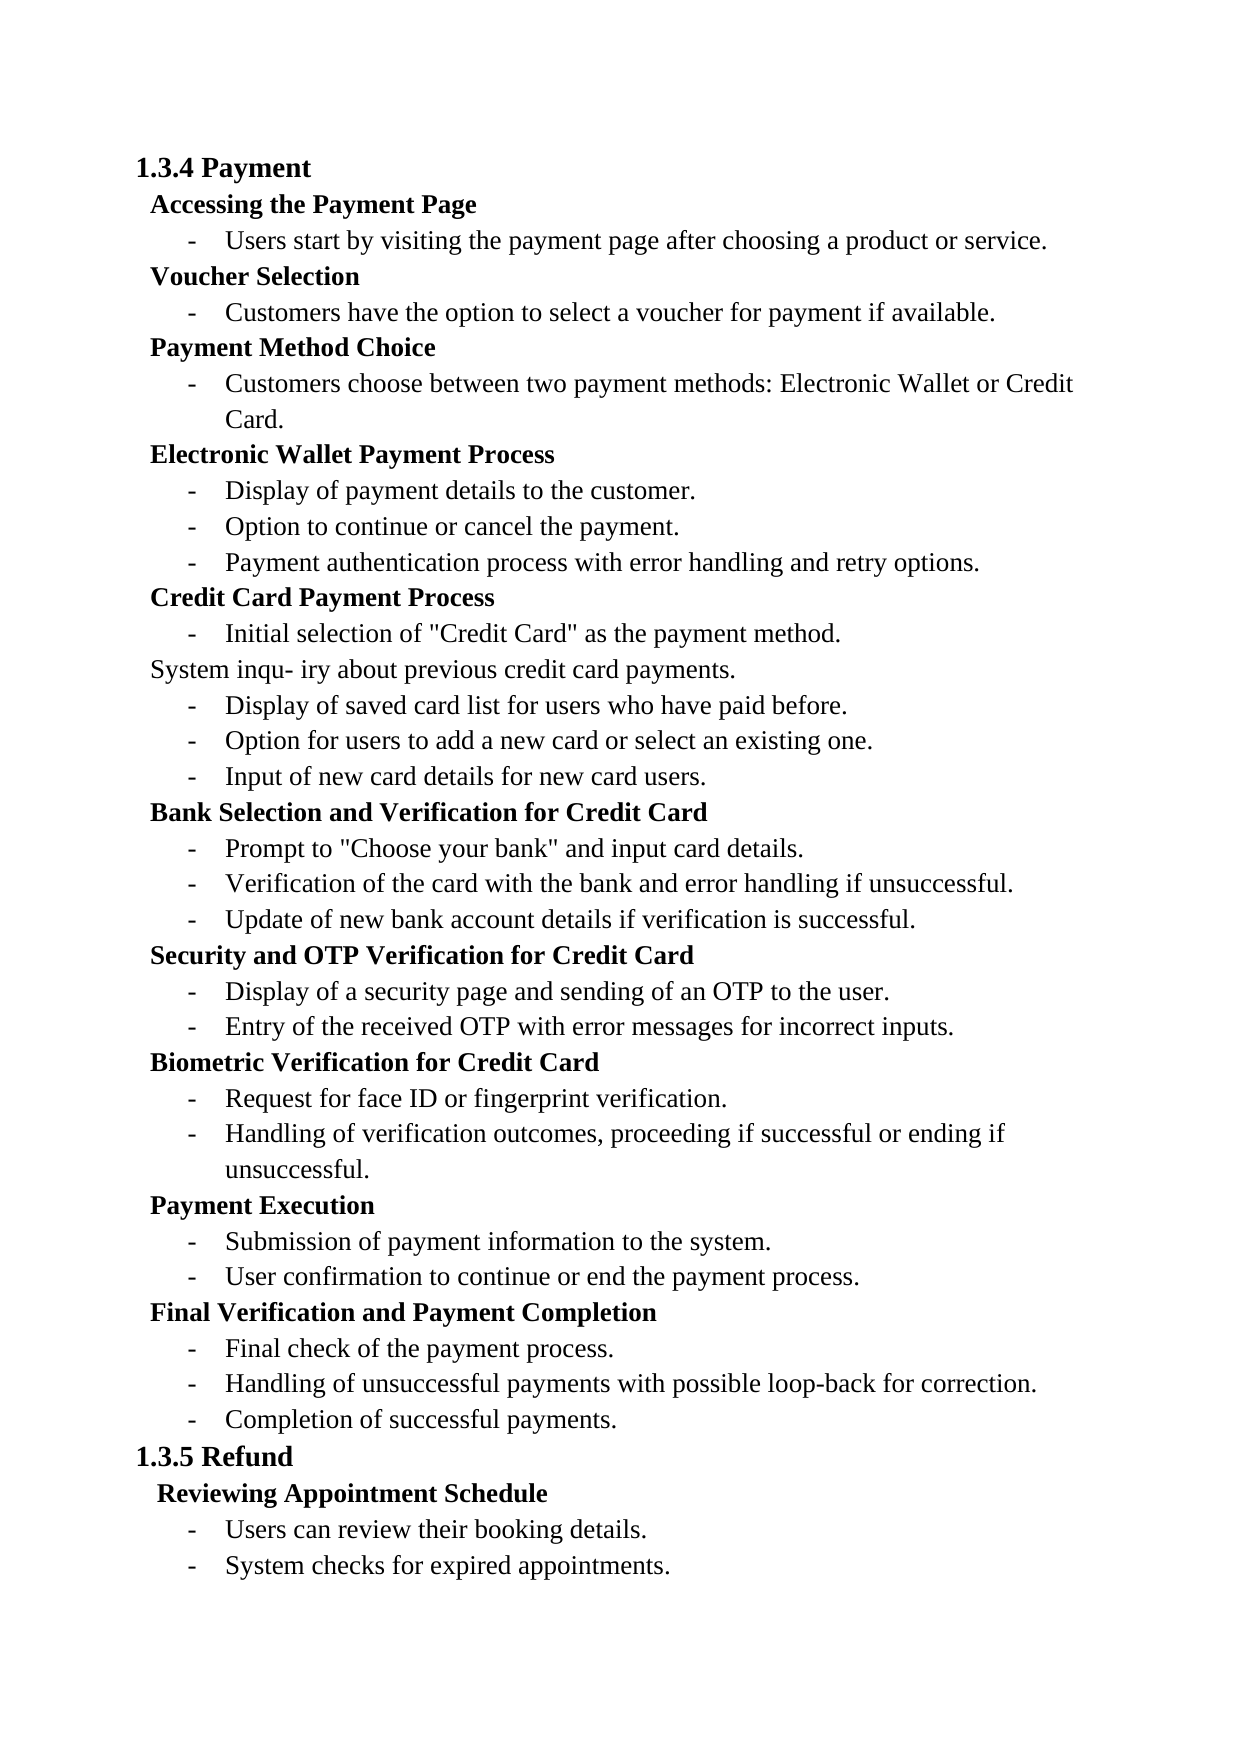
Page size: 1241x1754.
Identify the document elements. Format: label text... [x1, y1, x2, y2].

list Display of a security page and sending of an OTP to the user. [187, 974, 1090, 1006]
list Display of saved card list for users who have paid before. [187, 689, 1090, 720]
subtitle 1.3.4 Payment [135, 150, 1090, 183]
text Payment Execution [150, 1189, 1090, 1220]
list Entry of the received OTP with error messages for incorrect inputs. [187, 1010, 1090, 1041]
list Prompt to "Choose your bank" and input card details. [187, 832, 1090, 863]
list Payment authentication process with error handling and retry options. [187, 546, 1090, 577]
list Customers choose between two payment methods: Electronic Wallet or Credit Card. [187, 367, 1090, 434]
text Payment Method Choice [150, 331, 1090, 363]
list Display of payment details to the customer. [187, 474, 1090, 506]
text Bank Selection and Verification for Credit Card [150, 796, 1090, 827]
list User confirmation to continue or end the payment process. [187, 1260, 1090, 1292]
text Voucher Selection [150, 260, 1090, 291]
list Users start by visiting the payment page after choosing a product or service. [187, 224, 1090, 255]
list System checks for expired appointments. [187, 1549, 1090, 1580]
list Verification of the card with the bank and error handling if unsuccessful. [187, 867, 1090, 898]
list Option to continue or cancel the payment. [187, 510, 1090, 541]
list Customers have the option to select a voucher for payment if available. [187, 296, 1090, 327]
list Initial selection of "Credit Card" as the payment method. [187, 617, 1090, 648]
text Credit Card Payment Process [150, 582, 1090, 613]
list Submission of payment information to the system. [187, 1225, 1090, 1256]
list Input of new card details for new card users. [187, 760, 1090, 791]
list Users can review their booking details. [187, 1513, 1090, 1544]
list Update of new bank account details if verification is successful. [187, 903, 1090, 934]
text Security and OTP Verification for Credit Card [150, 939, 1090, 970]
subtitle 1.3.5 Refund [135, 1439, 1090, 1473]
list Handling of unsuccessful payments with possible loop-back for correction. [187, 1368, 1090, 1399]
text Reviewing Appointment Schedule [150, 1478, 1090, 1509]
text Electronic Wallet Payment Process [150, 439, 1090, 470]
list Request for face ID or fingerprint verification. [187, 1082, 1090, 1113]
list Completion of successful payments. [187, 1403, 1090, 1434]
text Accessing the Payment Page [150, 188, 1090, 220]
text Final Verification and Payment Completion [150, 1296, 1090, 1327]
text Biometric Verification for Credit Card [150, 1046, 1090, 1077]
text System inqu- iry about previous credit card payments. [150, 653, 1090, 684]
list Option for users to add a new card or select an existing one. [187, 724, 1090, 756]
list Final check of the payment process. [187, 1332, 1090, 1363]
list Handling of verification outcomes, proceeding if successful or ending if unsuccessful. [187, 1117, 1090, 1184]
